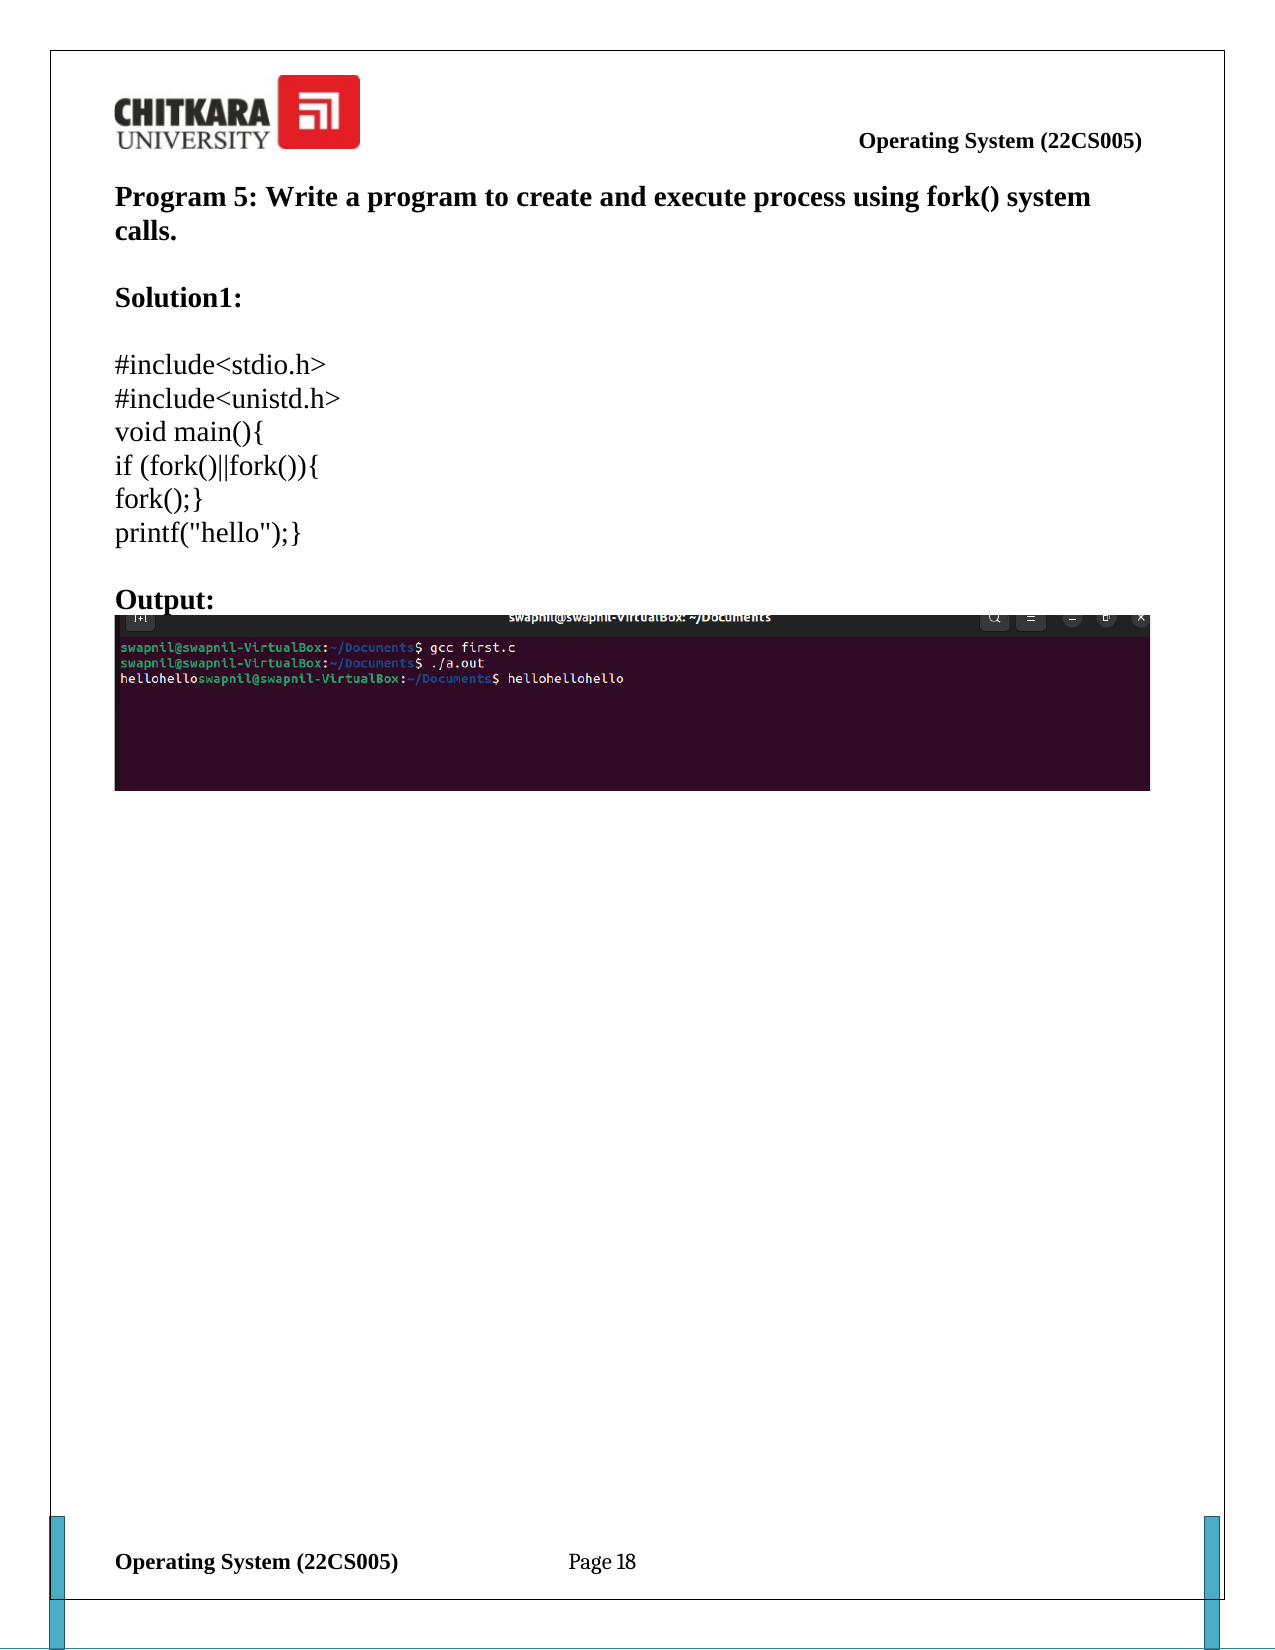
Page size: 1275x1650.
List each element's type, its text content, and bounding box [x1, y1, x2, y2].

text printf("hello");} [114, 515, 1150, 548]
text Program 5: Write a program to create and execute process using fork() system calls. [114, 179, 1150, 247]
picture [114, 75, 360, 149]
picture [114, 615, 1150, 791]
text Output: [114, 582, 1150, 615]
text if (fork()||fork()){ [114, 448, 1150, 481]
text fork();} [114, 481, 1150, 515]
text #include<stdio.h> [114, 347, 1150, 381]
text void main(){ [114, 414, 1150, 448]
text #include<unistd.h> [114, 381, 1150, 414]
text Solution1: [114, 280, 1150, 314]
